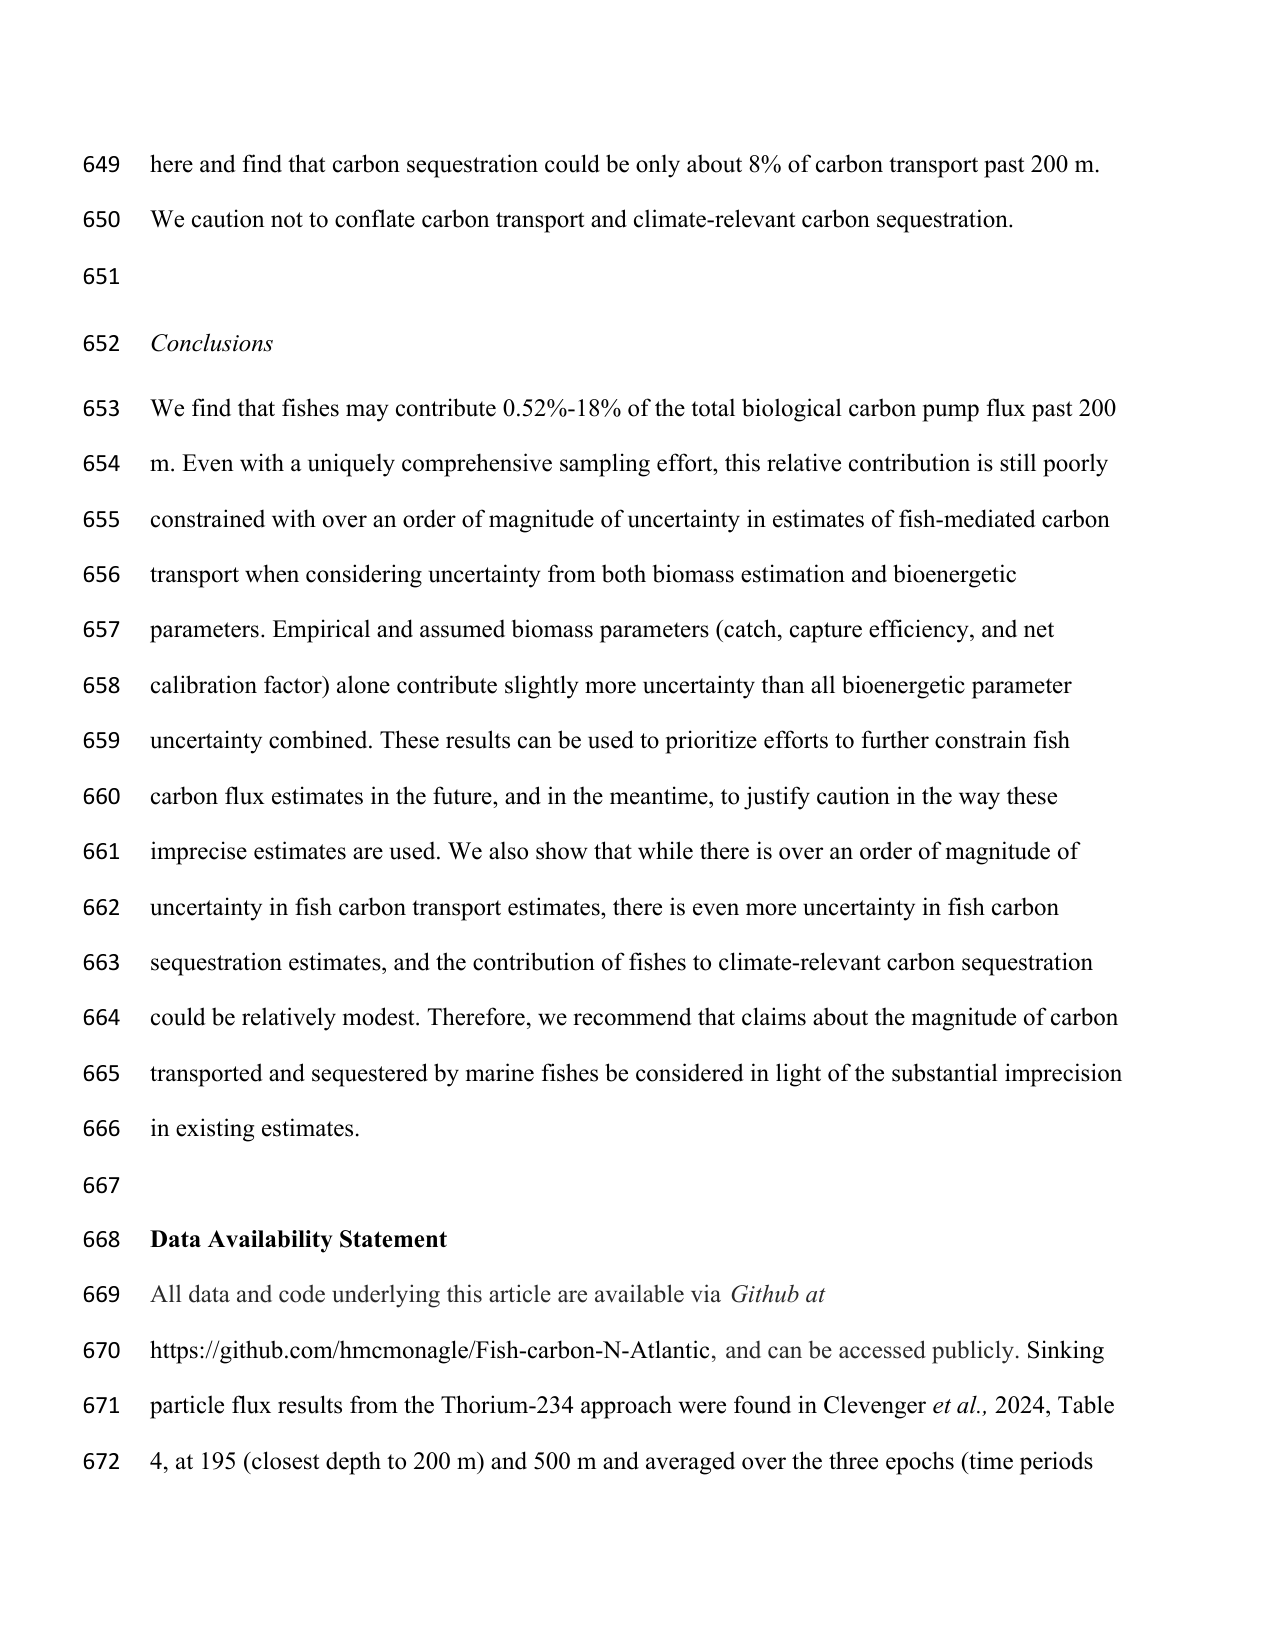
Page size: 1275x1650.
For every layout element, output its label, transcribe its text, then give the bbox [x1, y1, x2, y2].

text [150, 1281, 1125, 1474]
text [150, 150, 1125, 233]
text Conclusions [150, 329, 1125, 356]
text We find that fishes may contribute 0.52%-18% of the total biological carbon pump flux past 200 m. Even with a uniquely comprehensive sampling effort, this relative contribution is still poorly constrained with over an order of magnitude of uncertainty in estimates of fish-mediated carbon transport when considering uncertainty from both biomass estimation and bioenergetic parameters. Empirical and assumed biomass parameters (catch, capture efficiency, and net calibration factor) alone contribute slightly more uncertainty than all bioenergetic parameter uncertainty combined. These results can be used to prioritize efforts to further constrain fish carbon flux estimates in the future, and in the meantime, to justify caution in the way these imprecise estimates are used. We also show that while there is over an order of magnitude of uncertainty in fish carbon transport estimates, there is even more uncertainty in fish carbon sequestration estimates, and the contribution of fishes to climate-relevant carbon sequestration could be relatively modest. Therefore, we recommend that claims about the magnitude of carbon transported and sequestered by marine fishes be considered in light of the substantial imprecision in existing estimates. [150, 394, 1125, 1142]
text Data Availability Statement [150, 1225, 1125, 1253]
